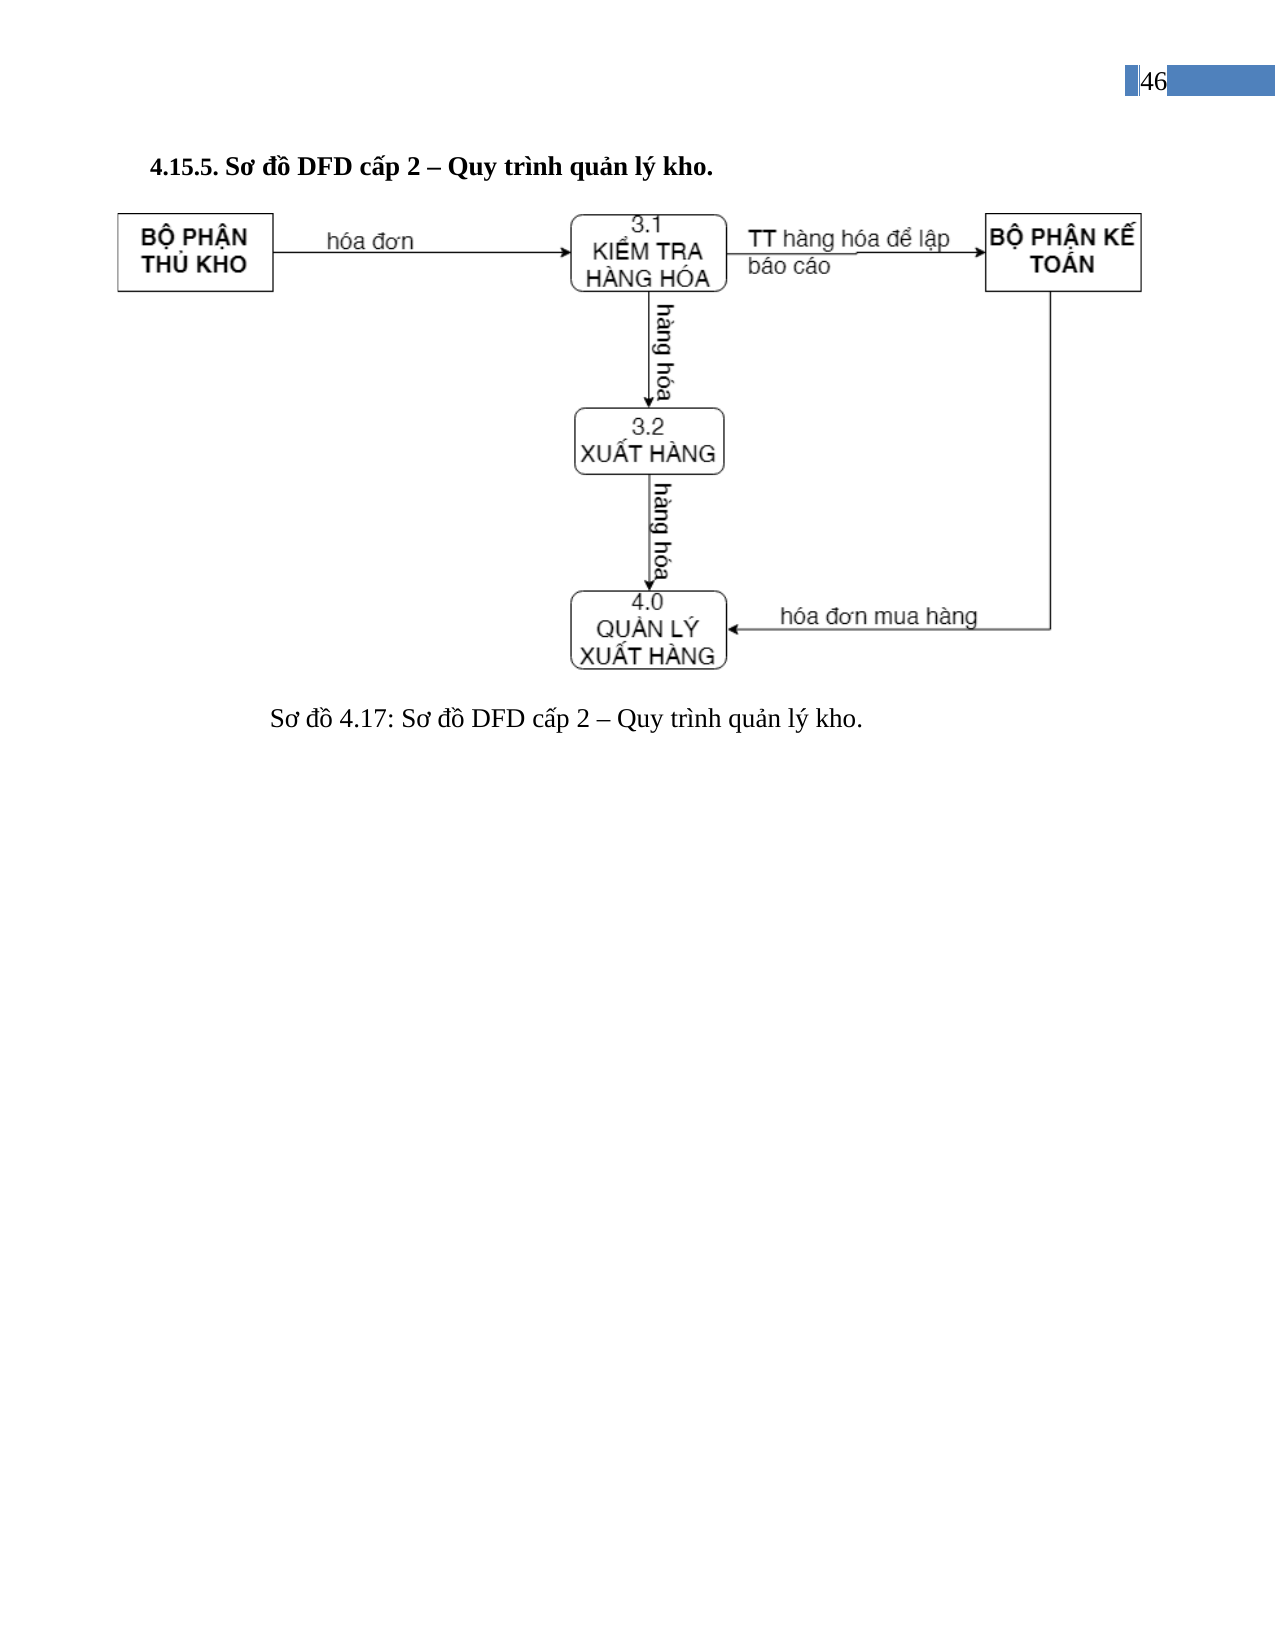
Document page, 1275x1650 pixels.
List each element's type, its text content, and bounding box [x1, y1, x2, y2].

picture [117, 213, 1142, 671]
subtitle Sơ đồ DFD cấp 2 – Quy trình quản lý kho. [150, 149, 1269, 181]
text Sơ đồ 4.17: Sơ đồ DFD cấp 2 – Quy trình quản lý kho. [269, 702, 1269, 733]
